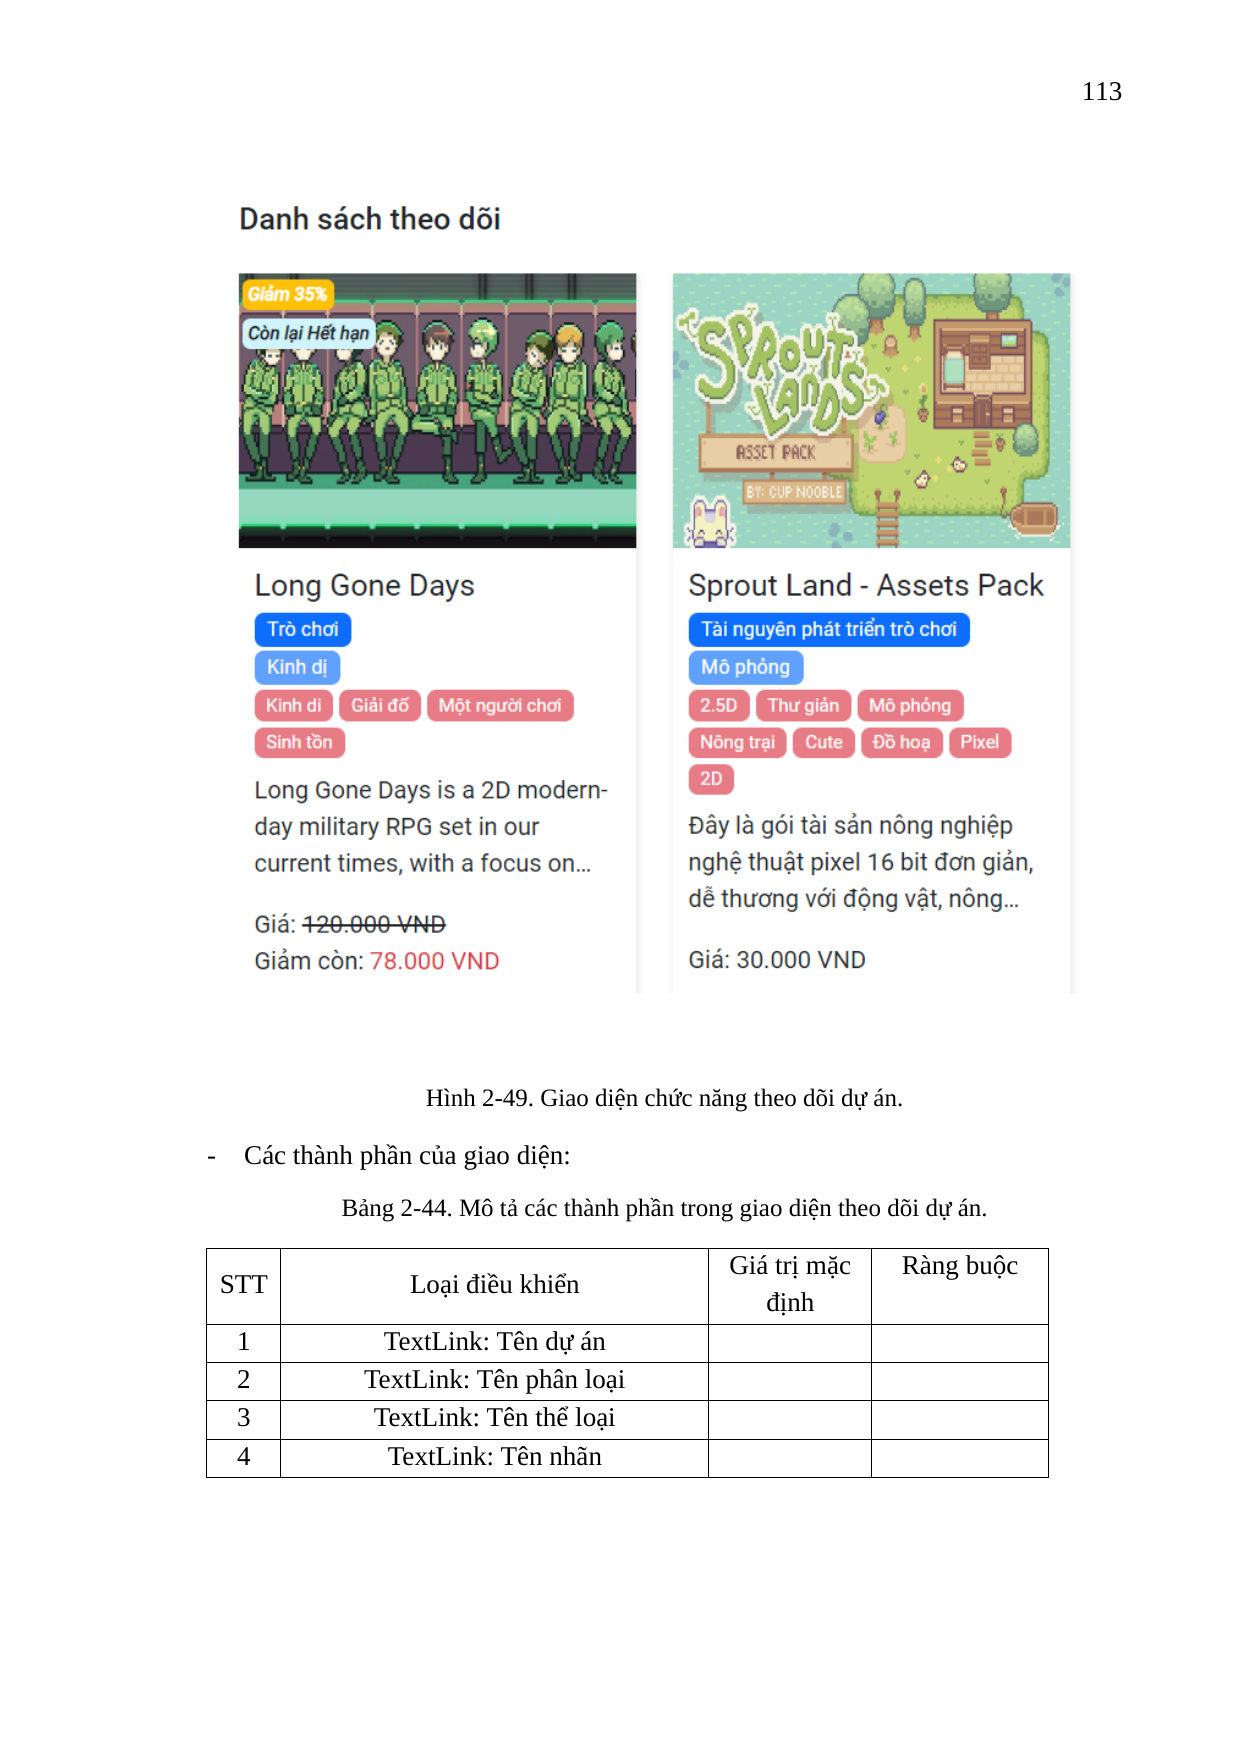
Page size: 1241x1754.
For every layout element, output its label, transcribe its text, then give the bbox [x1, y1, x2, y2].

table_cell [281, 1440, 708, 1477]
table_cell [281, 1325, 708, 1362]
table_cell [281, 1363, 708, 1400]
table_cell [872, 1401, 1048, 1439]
text Bảng 2-44. Mô tả các thành phần trong giao diện theo dõi dự án. [207, 1193, 1122, 1222]
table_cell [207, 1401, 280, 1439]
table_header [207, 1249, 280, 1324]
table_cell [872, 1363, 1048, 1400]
text Hình 2-49. Giao diện chức năng theo dõi dự án. [207, 1083, 1122, 1112]
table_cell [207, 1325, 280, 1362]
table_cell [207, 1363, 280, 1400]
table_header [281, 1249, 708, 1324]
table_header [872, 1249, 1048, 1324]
list Các thành phần của giao diện: [207, 1139, 1122, 1170]
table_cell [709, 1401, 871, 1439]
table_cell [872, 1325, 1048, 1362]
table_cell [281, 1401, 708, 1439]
picture [206, 177, 1123, 1061]
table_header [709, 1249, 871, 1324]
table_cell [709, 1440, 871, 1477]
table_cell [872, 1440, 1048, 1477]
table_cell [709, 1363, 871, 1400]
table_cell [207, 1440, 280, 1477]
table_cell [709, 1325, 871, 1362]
